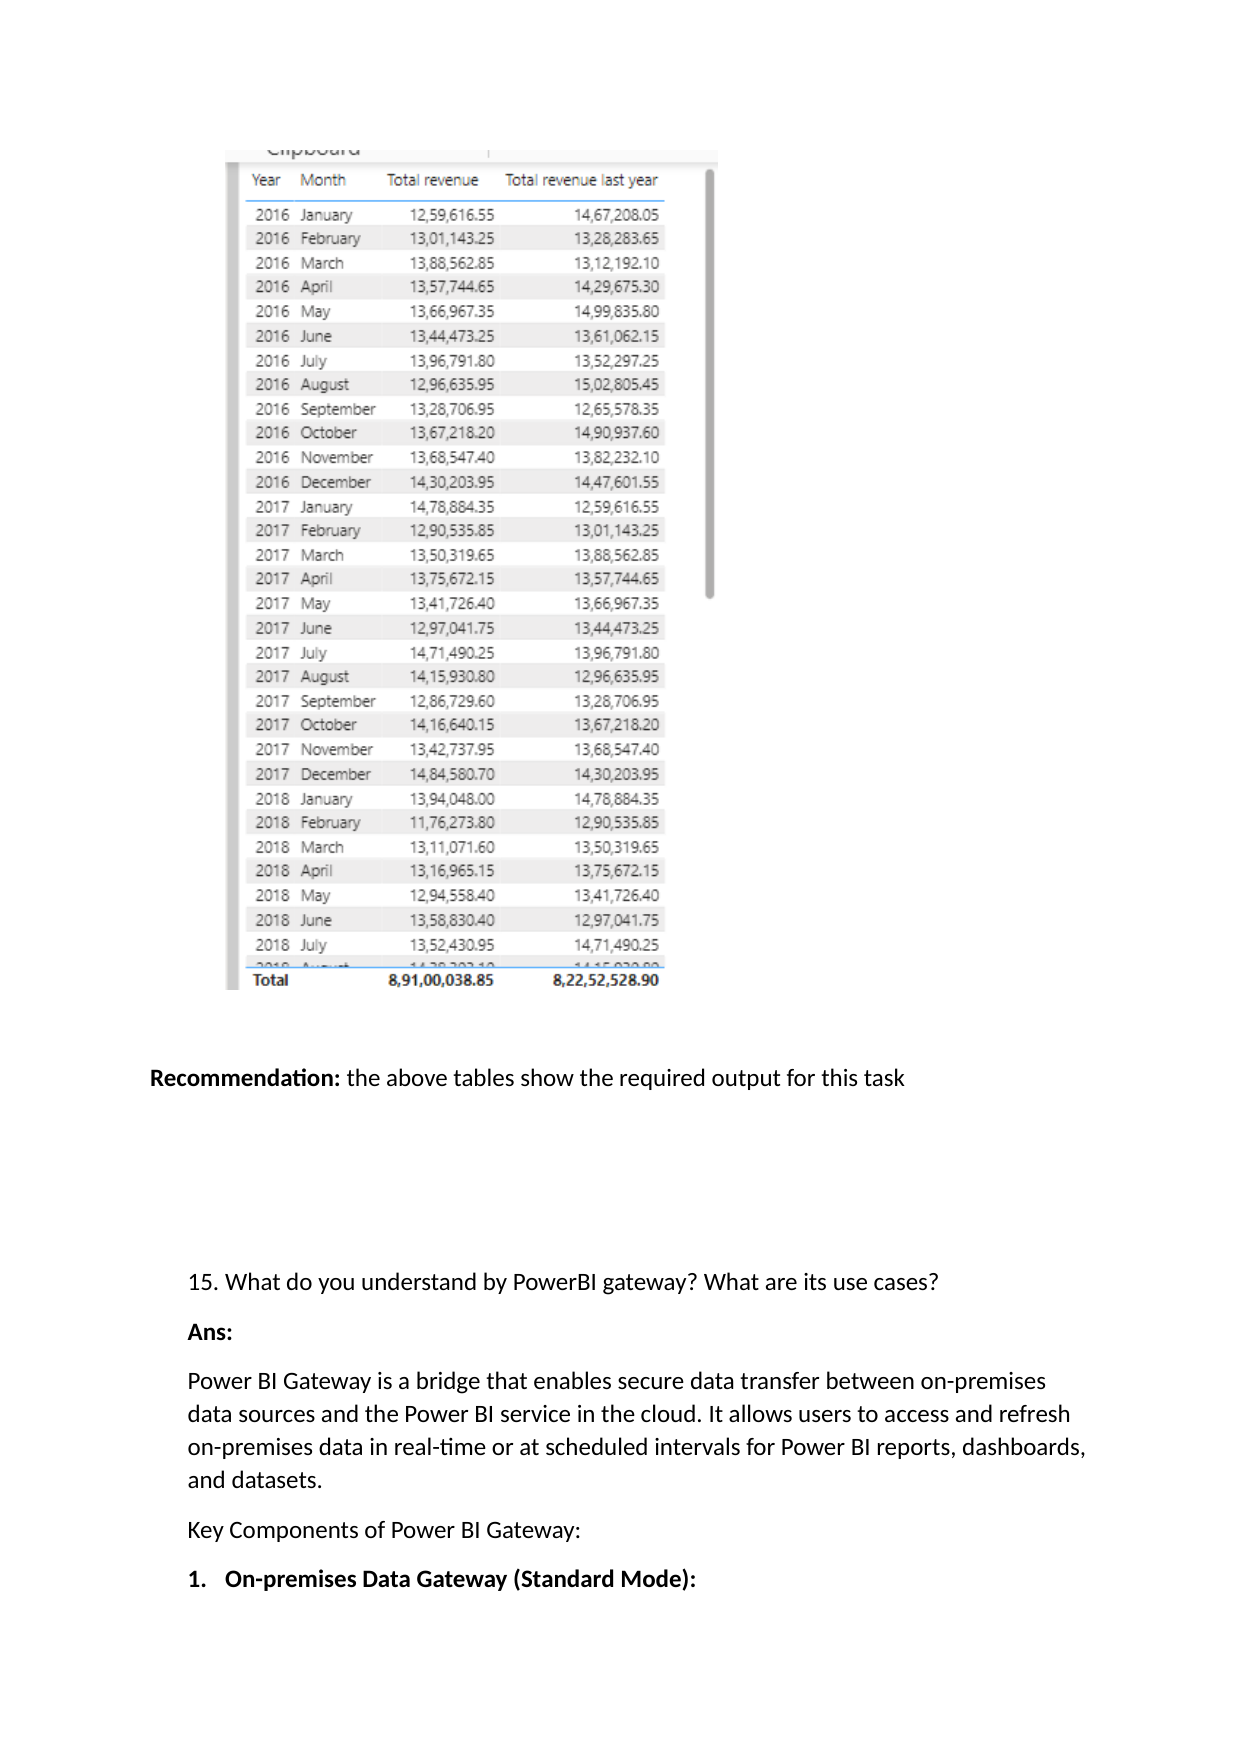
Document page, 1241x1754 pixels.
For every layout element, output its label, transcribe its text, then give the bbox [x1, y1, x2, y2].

list On-premises Data Gateway (Standard Mode): [187, 1563, 1090, 1594]
text Key Components of Power BI Gateway: [187, 1514, 1090, 1544]
text Power BI Gateway is a bridge that enables secure data transfer between on-premises data sources and the Power BI service in the cloud. It allows users to access and refresh on-premises data in real-time or at scheduled intervals for Power BI reports, dashboards, and datasets. [187, 1365, 1090, 1495]
text Recommendation: the above tables show the required output for this task [150, 1062, 1090, 1092]
picture [225, 150, 718, 990]
text Ans: [187, 1316, 1090, 1346]
list What do you understand by PowerBI gateway? What are its use cases? [187, 1266, 1090, 1297]
